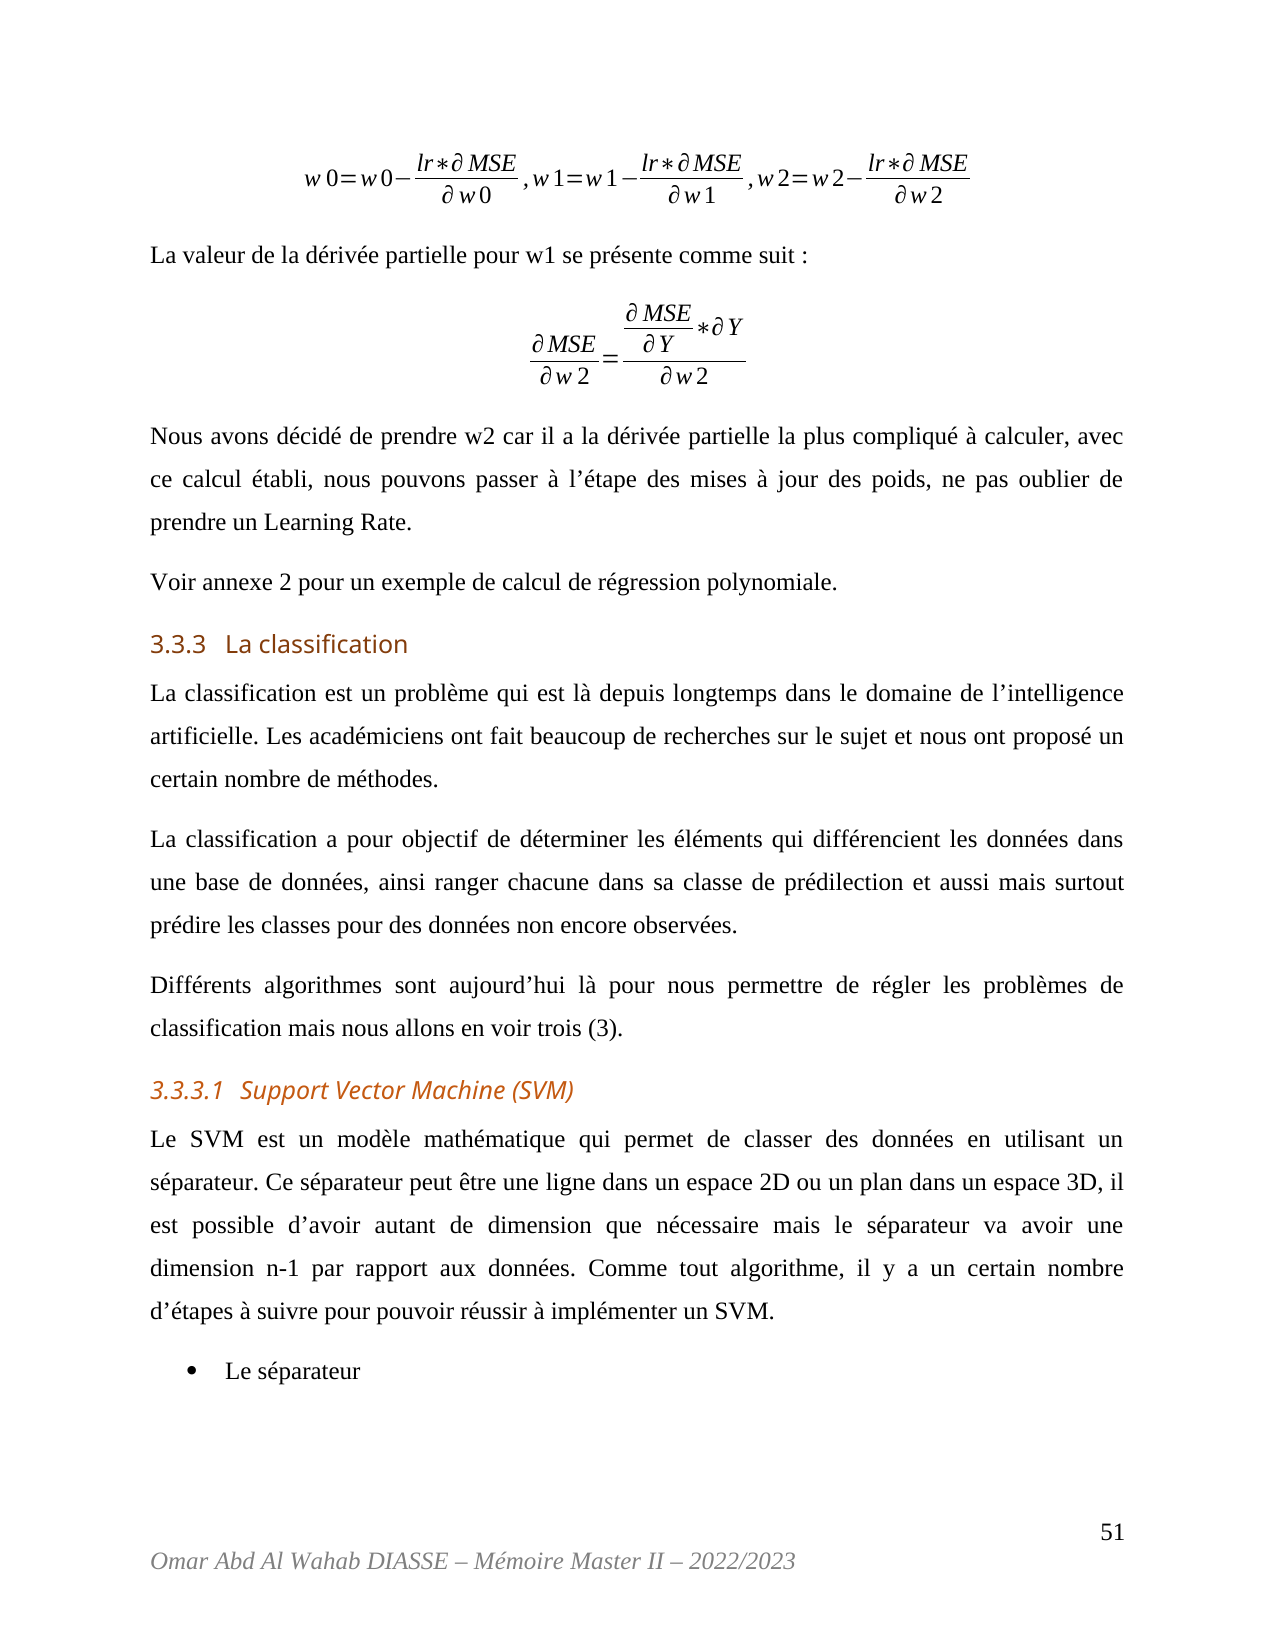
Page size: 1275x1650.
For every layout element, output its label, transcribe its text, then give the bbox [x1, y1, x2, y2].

text La classification est un problème qui est là depuis longtemps dans le domaine de l’intelligence artificielle. Les académiciens ont fait beaucoup de recherches sur le sujet et nous ont proposé un certain nombre de méthodes. [150, 678, 1125, 793]
subtitle La classification [150, 627, 1125, 661]
text Voir annexe 2 pour un exemple de calcul de régression polynomiale. [150, 567, 1125, 596]
text Le SVM est un modèle mathématique qui permet de classer des données en utilisant un séparateur. Ce séparateur peut être une ligne dans un espace 2D ou un plan dans un espace 3D, il est possible d’avoir autant de dimension que nécessaire mais le séparateur va avoir une dimension n-1 par rapport aux données. Comme tout algorithme, il y a un certain nombre d’étapes à suivre pour pouvoir réussir à implémenter un SVM. [150, 1124, 1125, 1325]
text La classification a pour objectif de déterminer les éléments qui différencient les données dans une base de données, ainsi ranger chacune dans sa classe de prédilection et aussi mais surtout prédire les classes pour des données non encore observées. [150, 824, 1125, 939]
subtitle Support Vector Machine (SVM) [150, 1073, 1125, 1107]
text La valeur de la dérivée partielle pour w1 se présente comme suit : [150, 240, 1125, 269]
text Différents algorithmes sont aujourd’hui là pour nous permettre de régler les problèmes de classification mais nous allons en voir trois (3). [150, 970, 1125, 1042]
text Nous avons décidé de prendre w2 car il a la dérivée partielle la plus compliqué à calculer, avec ce calcul établi, nous pouvons passer à l’étape des mises à jour des poids, ne pas oublier de prendre un Learning Rate. [150, 421, 1125, 536]
list Le séparateur [187, 1356, 1125, 1385]
